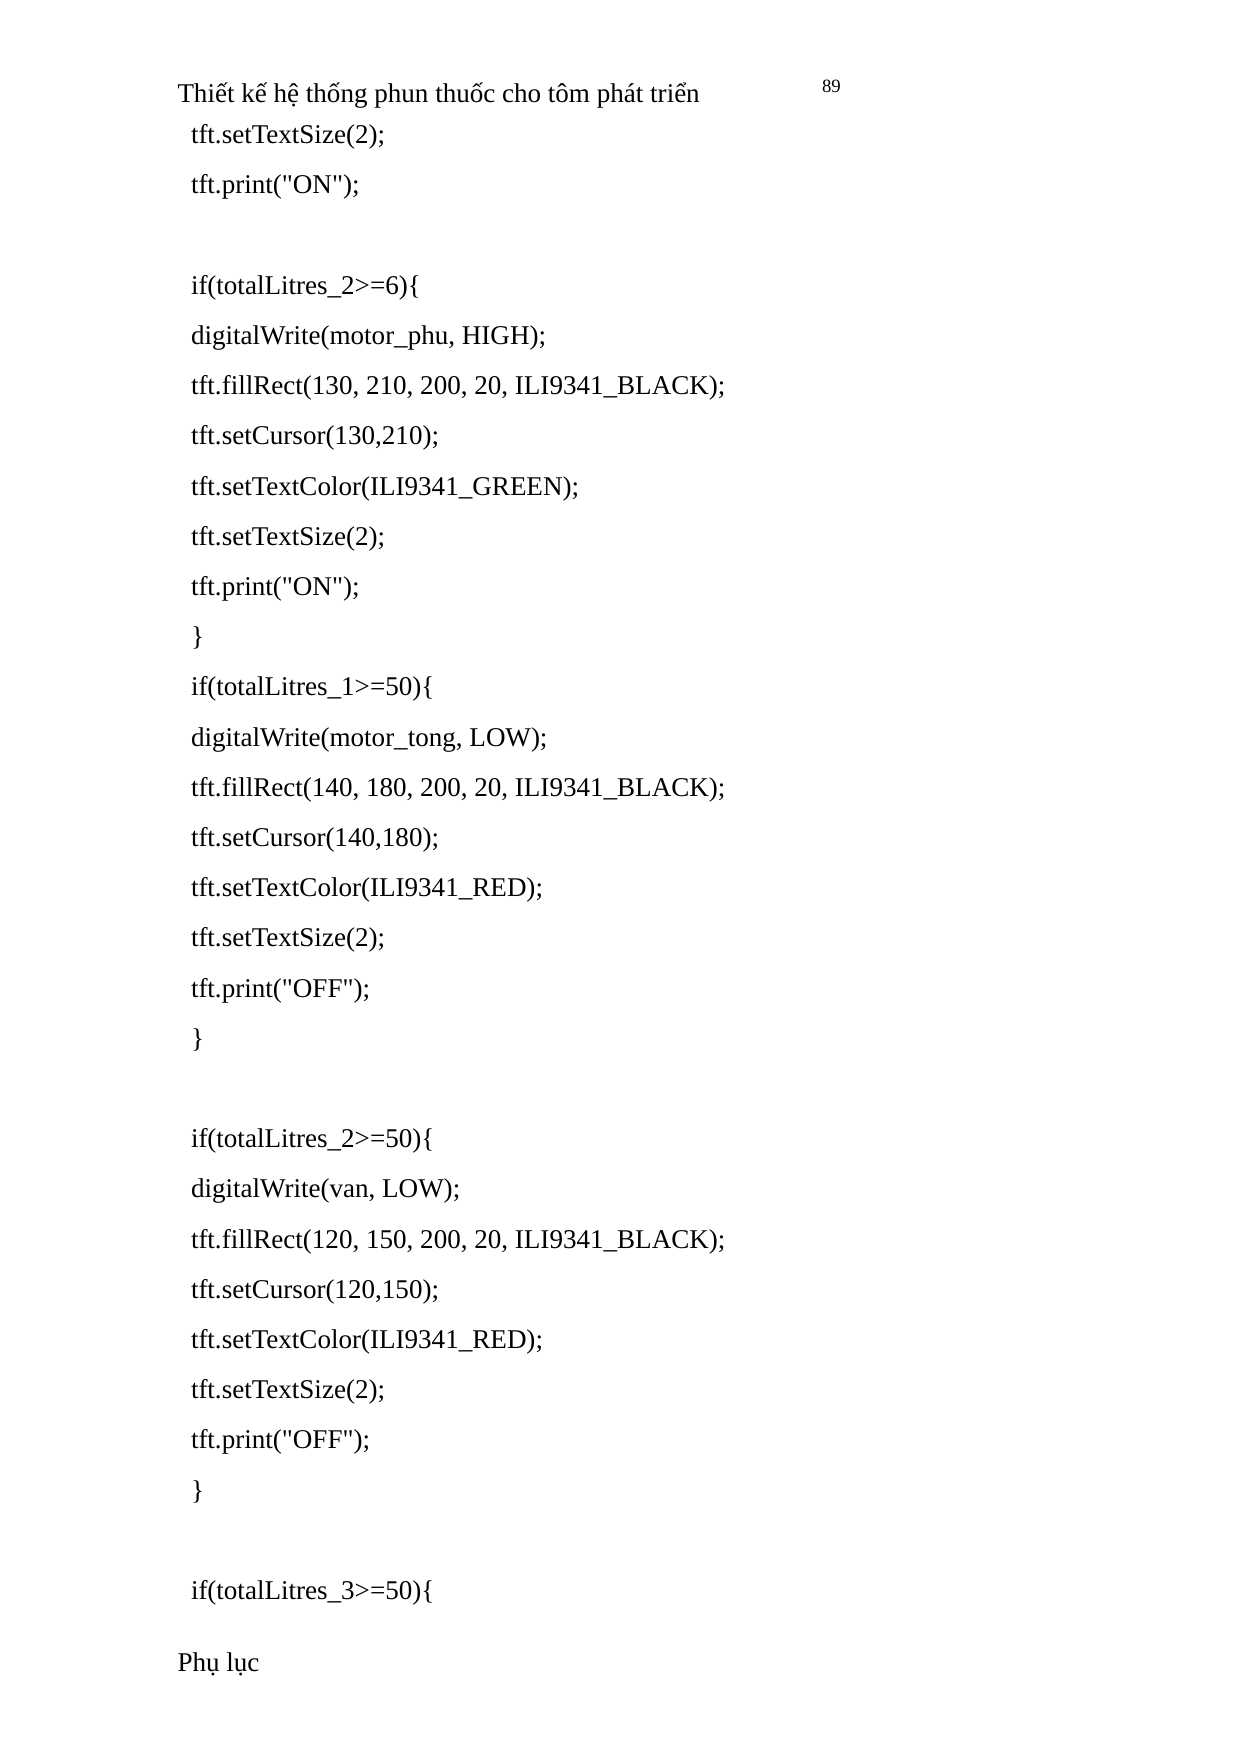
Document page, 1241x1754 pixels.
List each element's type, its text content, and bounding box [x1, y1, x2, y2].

text } [177, 1022, 1122, 1053]
text tft.setCursor(120,150); [177, 1273, 1122, 1304]
text if(totalLitres_2>=50){ [177, 1122, 1122, 1153]
text } [177, 620, 1122, 651]
text tft.fillRect(120, 150, 200, 20, ILI9341_BLACK); [177, 1223, 1122, 1254]
text tft.setTextSize(2); [177, 1373, 1122, 1404]
text tft.setCursor(140,180); [177, 821, 1122, 852]
text if(totalLitres_2>=6){ [177, 269, 1122, 300]
text digitalWrite(motor_phu, HIGH); [177, 319, 1122, 350]
text tft.setTextColor(ILI9341_RED); [177, 871, 1122, 902]
text tft.setTextSize(2); [177, 520, 1122, 551]
text tft.setTextColor(ILI9341_GREEN); [177, 469, 1122, 501]
text tft.print("ON"); [177, 168, 1122, 199]
text tft.fillRect(140, 180, 200, 20, ILI9341_BLACK); [177, 771, 1122, 802]
text tft.print("OFF"); [177, 972, 1122, 1003]
text tft.fillRect(130, 210, 200, 20, ILI9341_BLACK); [177, 369, 1122, 400]
text tft.setTextColor(ILI9341_RED); [177, 1323, 1122, 1354]
text digitalWrite(van, LOW); [177, 1172, 1122, 1204]
text digitalWrite(motor_tong, LOW); [177, 721, 1122, 752]
text tft.setTextSize(2); [177, 921, 1122, 953]
text tft.print("OFF"); [177, 1423, 1122, 1455]
text tft.setTextSize(2); [177, 118, 1122, 149]
text tft.print("ON"); [177, 570, 1122, 601]
text if(totalLitres_3>=50){ [177, 1574, 1122, 1605]
text tft.setCursor(130,210); [177, 419, 1122, 451]
text } [177, 1474, 1122, 1505]
text if(totalLitres_1>=50){ [177, 670, 1122, 702]
